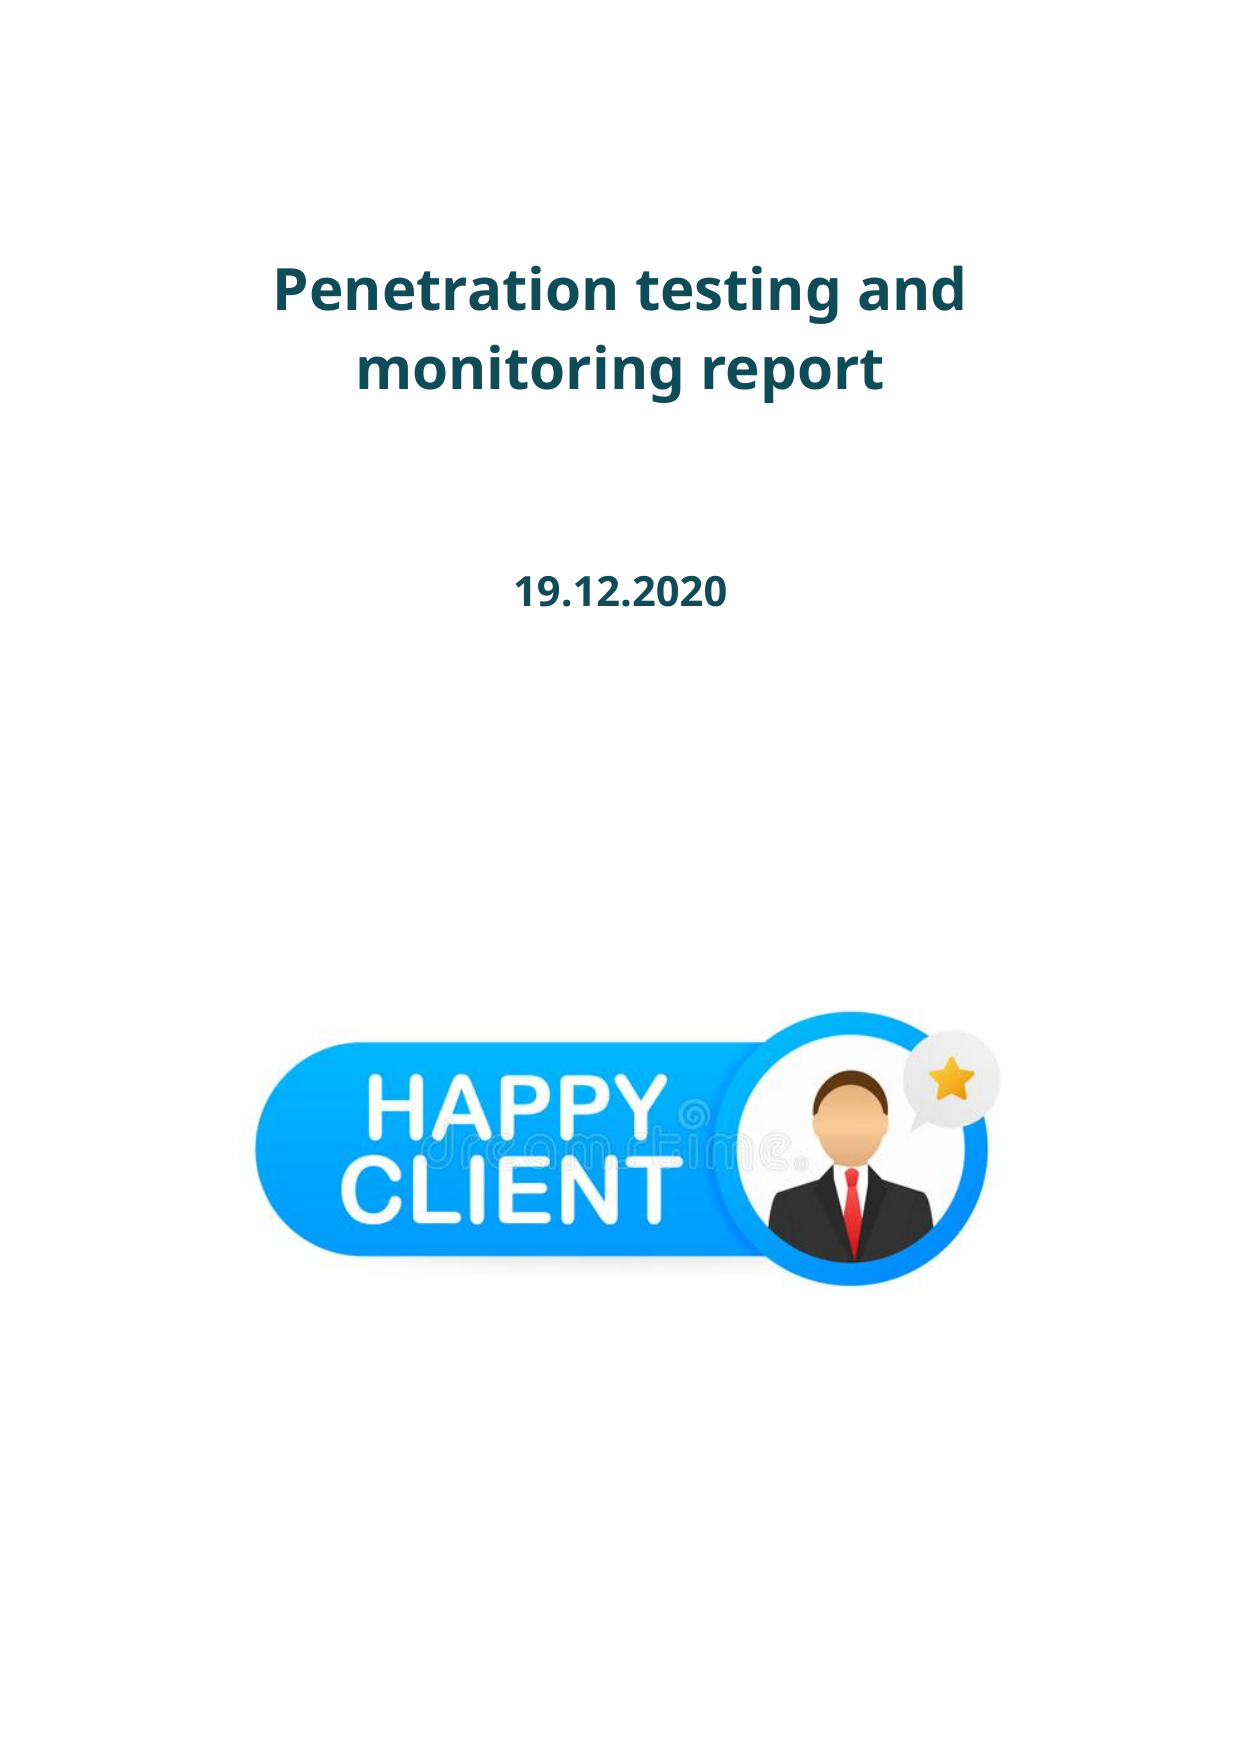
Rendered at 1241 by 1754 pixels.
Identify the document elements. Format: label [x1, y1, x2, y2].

picture [118, 727, 1123, 1565]
